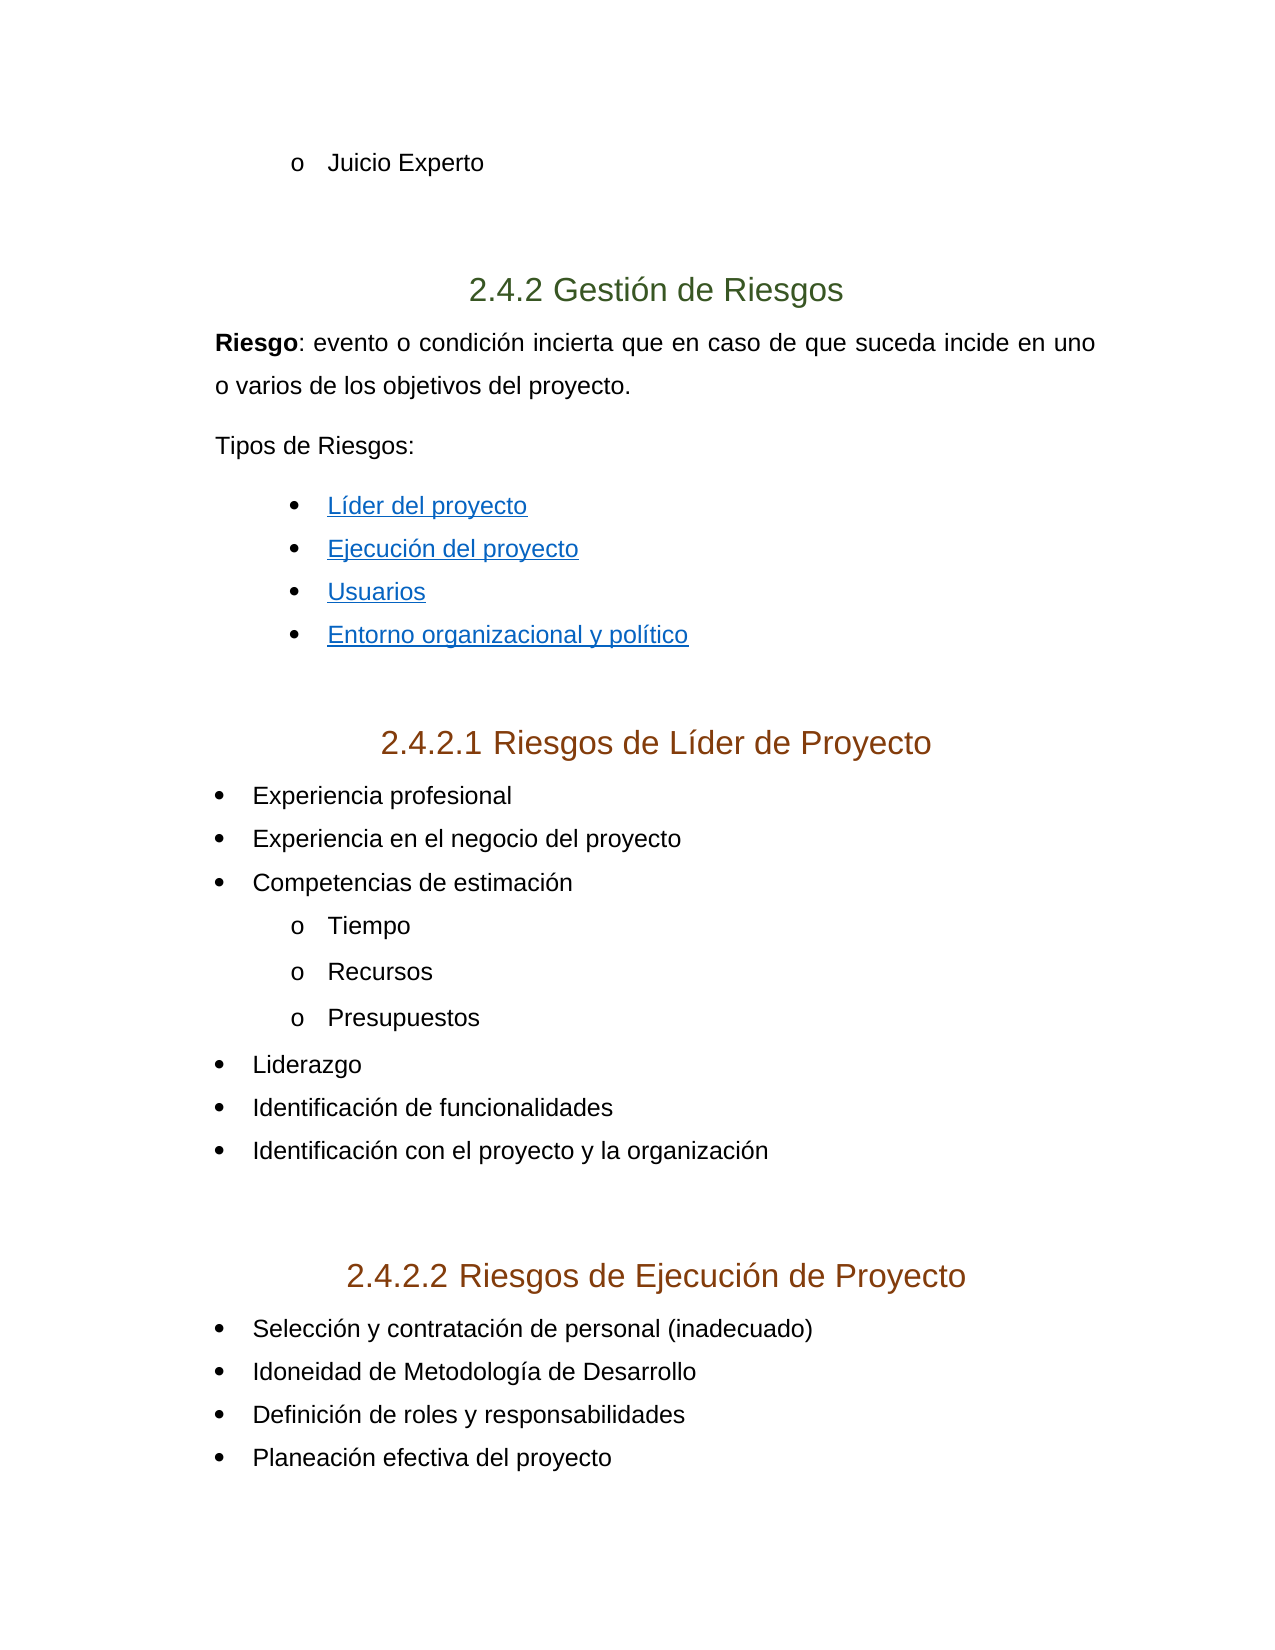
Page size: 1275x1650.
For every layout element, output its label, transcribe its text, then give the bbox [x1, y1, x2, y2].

list Planeación efectiva del proyecto [215, 1443, 1098, 1472]
list Definición de roles y responsabilidades [215, 1400, 1098, 1429]
list Identificación con el proyecto y la organización [215, 1136, 1098, 1165]
list Entorno organizacional y político [290, 620, 1098, 649]
list Selección y contratación de personal (inadecuado) [215, 1313, 1098, 1342]
list Identificación de funcionalidades [215, 1093, 1098, 1122]
list Tiempo [290, 911, 1098, 942]
list Recursos [290, 957, 1098, 988]
list Ejecución del proyecto [290, 534, 1098, 563]
text Riesgo: evento o condición incierta que en caso de que suceda incide en uno o varios de los objetivos del proyecto. [215, 328, 1098, 400]
list Juicio Experto [290, 148, 1098, 178]
subtitle Riesgos de Líder de Proyecto [215, 723, 1098, 762]
list Presupuestos [290, 1003, 1098, 1034]
list Liderazgo [215, 1050, 1098, 1079]
list Competencias de estimación [215, 867, 1098, 896]
subtitle Riesgos de Ejecución de Proyecto [215, 1256, 1098, 1294]
list Experiencia profesional [215, 781, 1098, 810]
list Experiencia en el negocio del proyecto [215, 824, 1098, 853]
list Usuarios [290, 577, 1098, 606]
text Tipos de Riesgos: [215, 431, 1098, 460]
subtitle Gestión de Riesgos [215, 270, 1098, 309]
list Idoneidad de Metodología de Desarrollo [215, 1357, 1098, 1386]
list Líder del proyecto [290, 491, 1098, 519]
